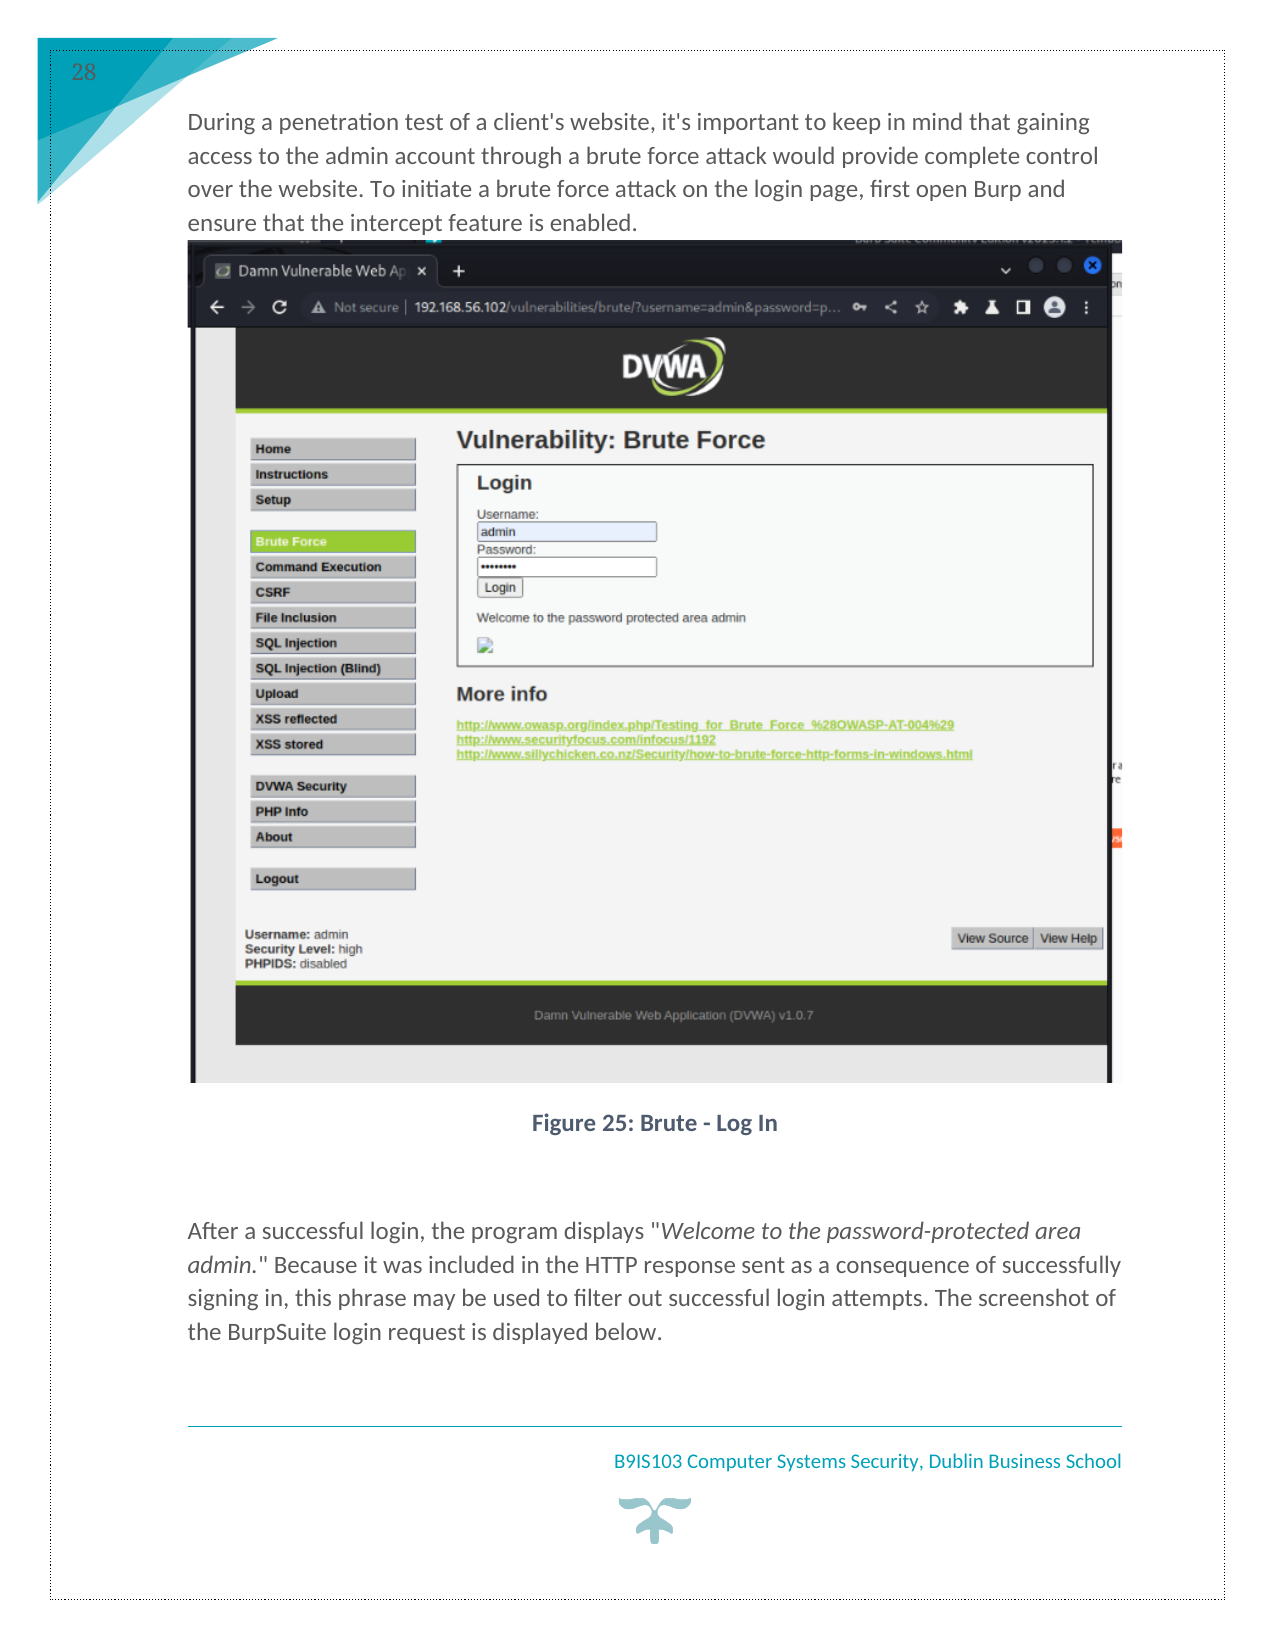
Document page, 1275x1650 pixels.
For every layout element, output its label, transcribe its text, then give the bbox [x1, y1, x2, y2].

text Figure 25: Brute - Log In [187, 1107, 1122, 1137]
picture [187, 240, 1123, 1083]
text During a penetration test of a client's website, it's important to keep in mind that gaining access to the admin account through a brute force attack would provide complete control over the website. To initiate a brute force attack on the login page, first open Burp and ensure that the intercept feature is enabled. [187, 106, 1122, 240]
text After a successful login, the program displays "Welcome to the password-protected area admin." Because it was included in the HTTP response sent as a consequence of successfully signing in, this phrase may be used to filter out successful login attempts. The screenshot of the BurpSuite login request is displayed below. [187, 1215, 1122, 1347]
picture [37, 37, 279, 206]
